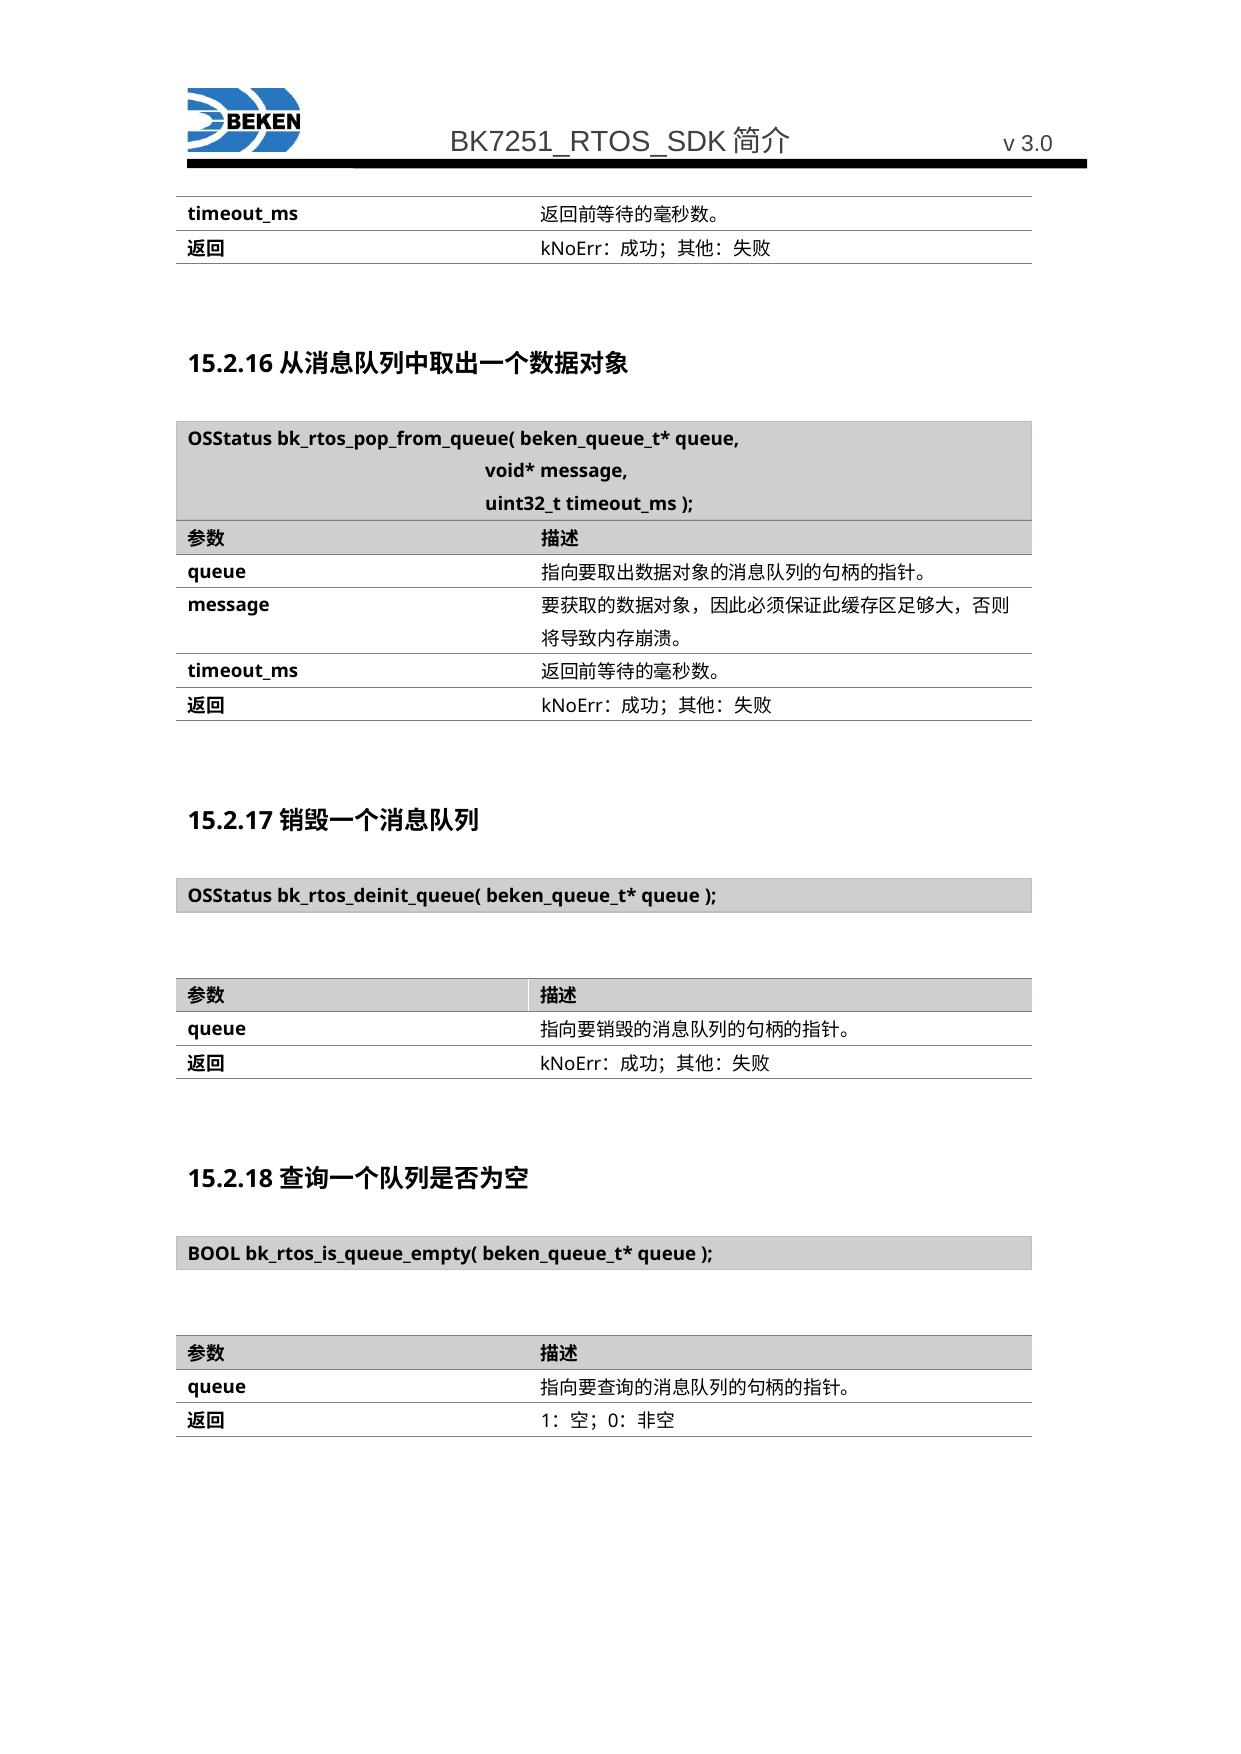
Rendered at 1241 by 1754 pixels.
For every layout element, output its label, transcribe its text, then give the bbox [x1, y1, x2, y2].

table_cell 要获取的数据对象，因此必须保证此缓存区足够大，否则将导致内存崩溃。 [530, 588, 1032, 653]
table_cell kNoErr：成功；其他：失败 [529, 1046, 1032, 1078]
table_cell queue [176, 1012, 528, 1044]
table_header 参数 [176, 979, 528, 1011]
table_header 描述 [529, 1336, 1032, 1369]
table_cell 返回 [176, 1403, 529, 1436]
table_header 描述 [529, 979, 1032, 1011]
table_cell timeout_ms [176, 197, 529, 229]
table_header OSStatus bk_rtos_deinit_queue( beken_queue_t* queue ); [177, 879, 1031, 911]
picture [187, 88, 300, 152]
table_cell kNoErr：成功；其他：失败 [529, 231, 1032, 263]
table_cell 返回前等待的毫秒数。 [530, 654, 1032, 687]
table_cell 1：空；0：非空 [529, 1403, 1032, 1436]
table_cell queue [176, 1370, 529, 1402]
table_header BOOL bk_rtos_is_queue_empty( beken_queue_t* queue ); [177, 1237, 1031, 1269]
subtitle 15.2.17 销毁一个消息队列 [187, 786, 1053, 851]
table_cell 返回 [176, 231, 529, 263]
table_cell timeout_ms [176, 654, 530, 687]
table_header 描述 [530, 521, 1032, 554]
table_header 参数 [176, 521, 530, 554]
table_cell kNoErr：成功；其他：失败 [530, 688, 1032, 720]
table_cell 返回 [176, 688, 530, 720]
table_cell queue [176, 555, 530, 587]
subtitle 15.2.18 查询一个队列是否为空 [187, 1144, 1053, 1209]
table_header OSStatus bk_rtos_pop_from_queue( beken_queue_t* queue, void* message, uint32_t timeout_ms ); [177, 422, 1031, 519]
table_cell message [176, 588, 530, 653]
table_cell 指向要取出数据对象的消息队列的句柄的指针。 [530, 555, 1032, 587]
table_cell 返回 [176, 1046, 528, 1078]
subtitle 15.2.16 从消息队列中取出一个数据对象 [187, 329, 1053, 394]
table_header 参数 [176, 1336, 529, 1369]
table_cell 返回前等待的毫秒数。 [529, 197, 1032, 229]
table_cell 指向要销毁的消息队列的句柄的指针。 [529, 1012, 1032, 1044]
table_cell 指向要查询的消息队列的句柄的指针。 [529, 1370, 1032, 1402]
